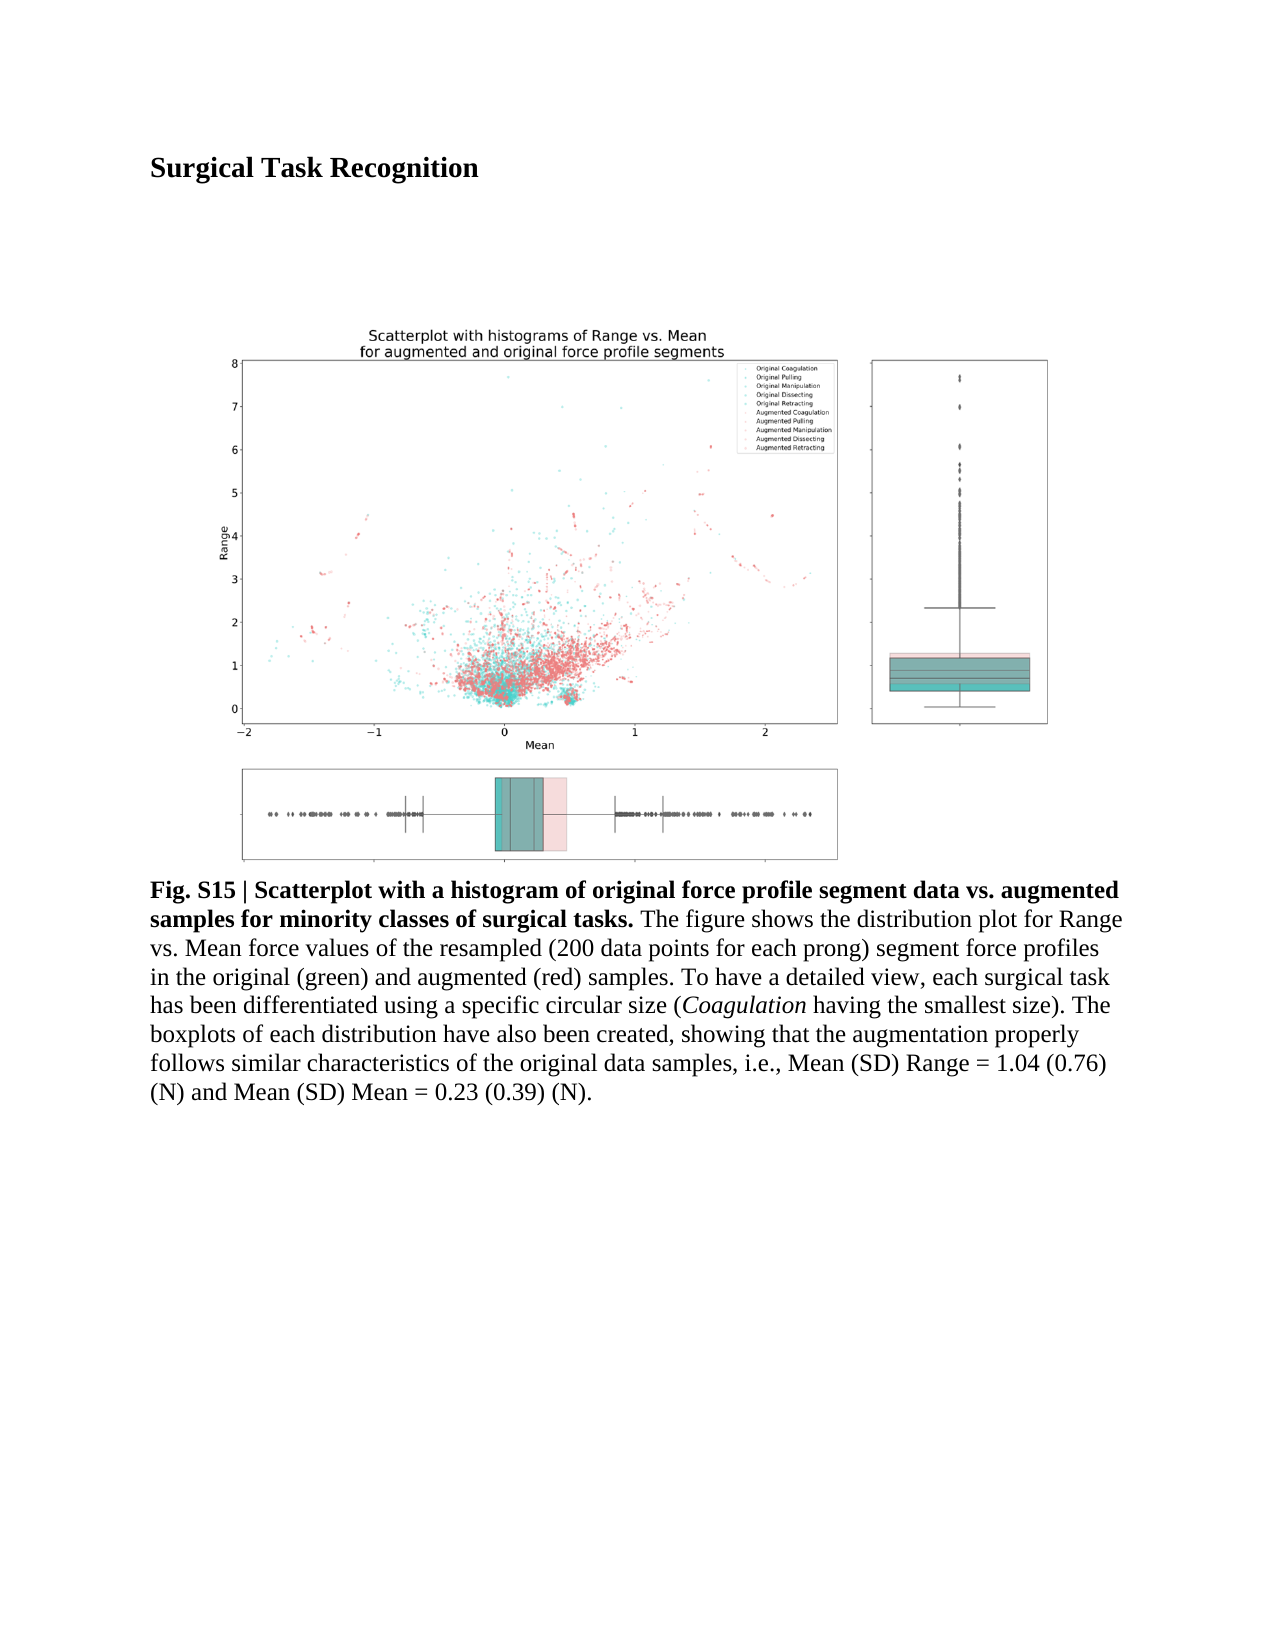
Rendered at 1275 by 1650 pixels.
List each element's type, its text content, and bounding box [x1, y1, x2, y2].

text Surgical Task Recognition [150, 150, 1125, 183]
text Fig. S15 | Scatterplot with a histogram of original force profile segment data vs. augmented samples for minority classes of surgical tasks. The figure shows the distribution plot for Range vs. Mean force values of the resampled (200 data points for each prong) segment force profiles in the original (green) and augmented (red) samples. To have a detailed view, each surgical task has been differentiated using a specific circular size (Coagulation having the smallest size). The boxplots of each distribution have also been created, showing that the augmentation properly follows similar characteristics of the original data samples, i.e., Mean (SD) Range = 1.04 (0.76) (N) and Mean (SD) Mean = 0.23 (0.39) (N). [150, 876, 1125, 1106]
picture [203, 317, 1072, 876]
